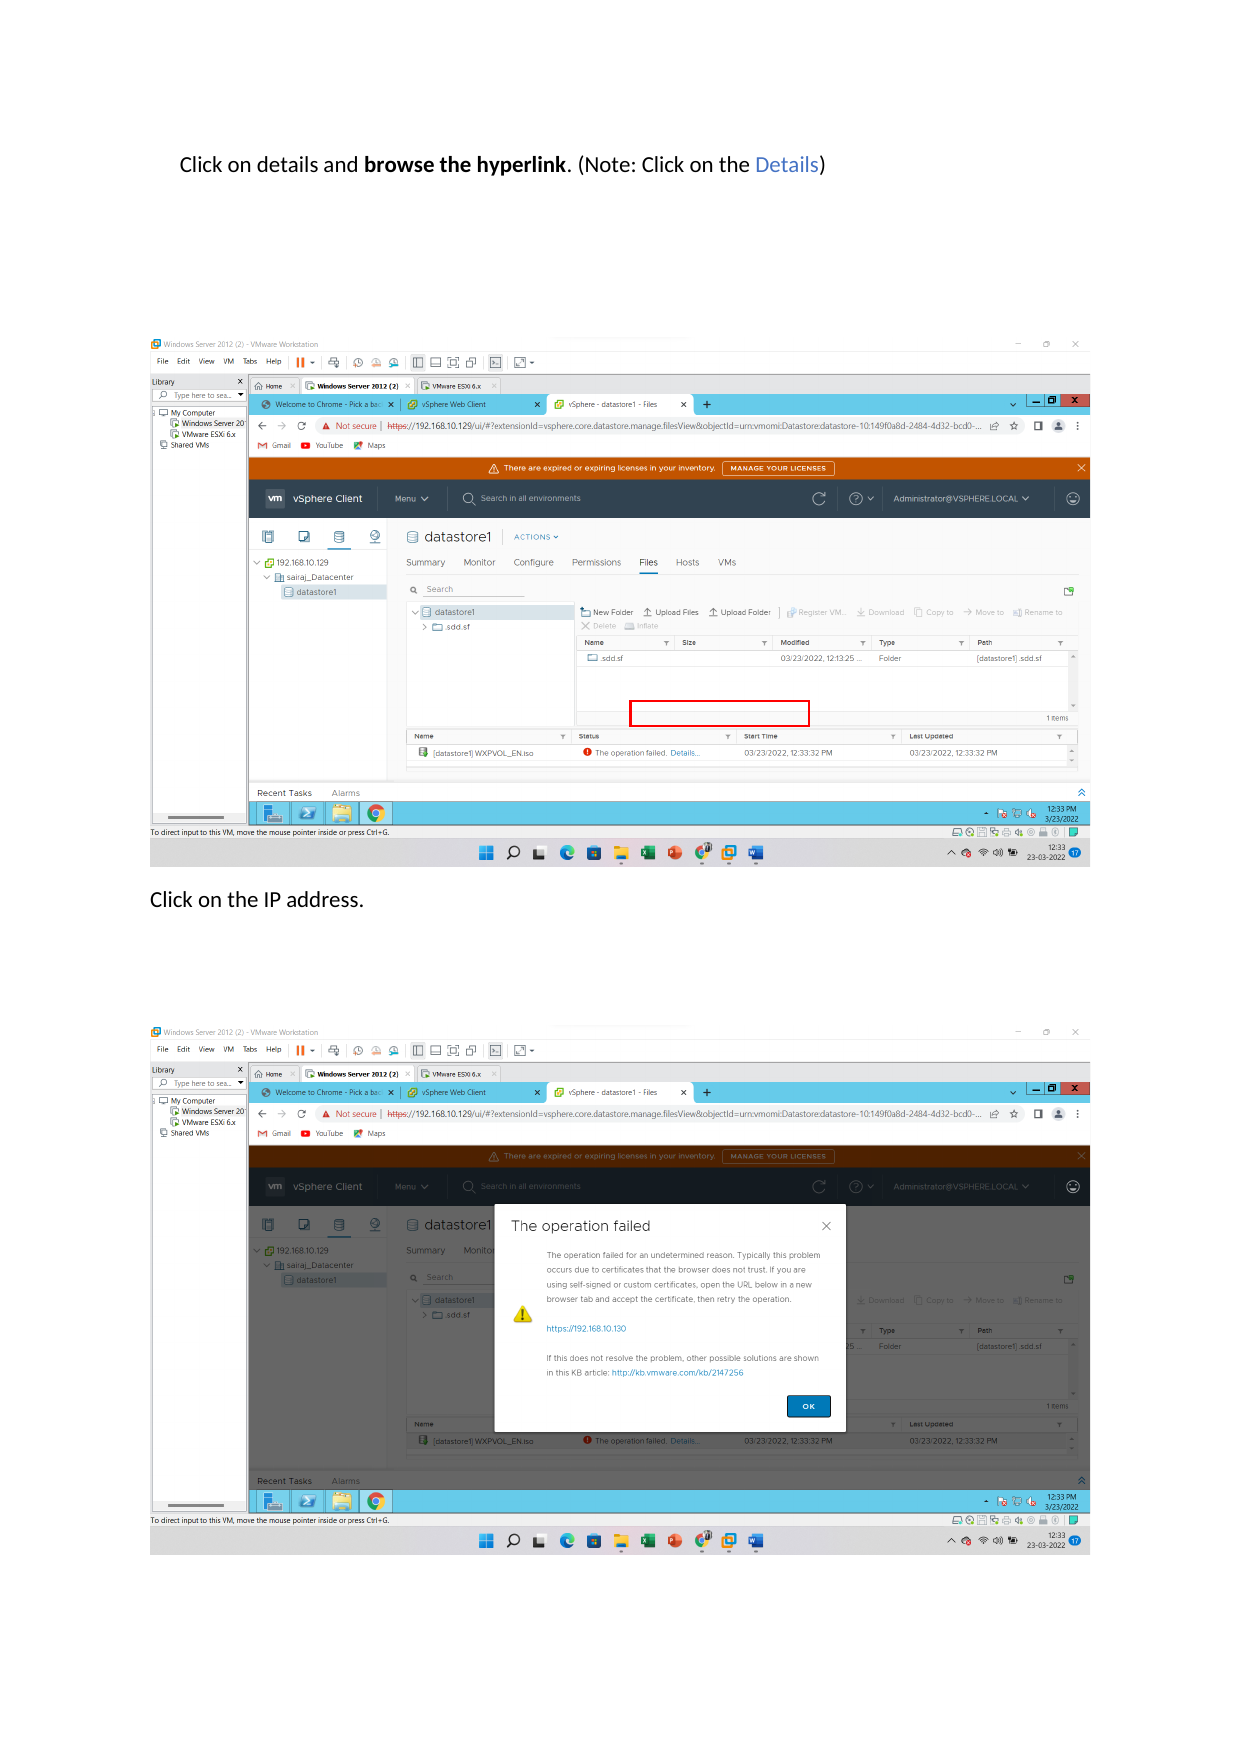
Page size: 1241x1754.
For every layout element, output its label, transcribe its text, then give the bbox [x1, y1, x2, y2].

text Click on the IP address. [150, 885, 1090, 913]
picture [150, 337, 1091, 867]
picture [150, 1025, 1091, 1555]
text Click on details and browse the hyperlink. (Note: Click on the Details) [179, 150, 1090, 178]
